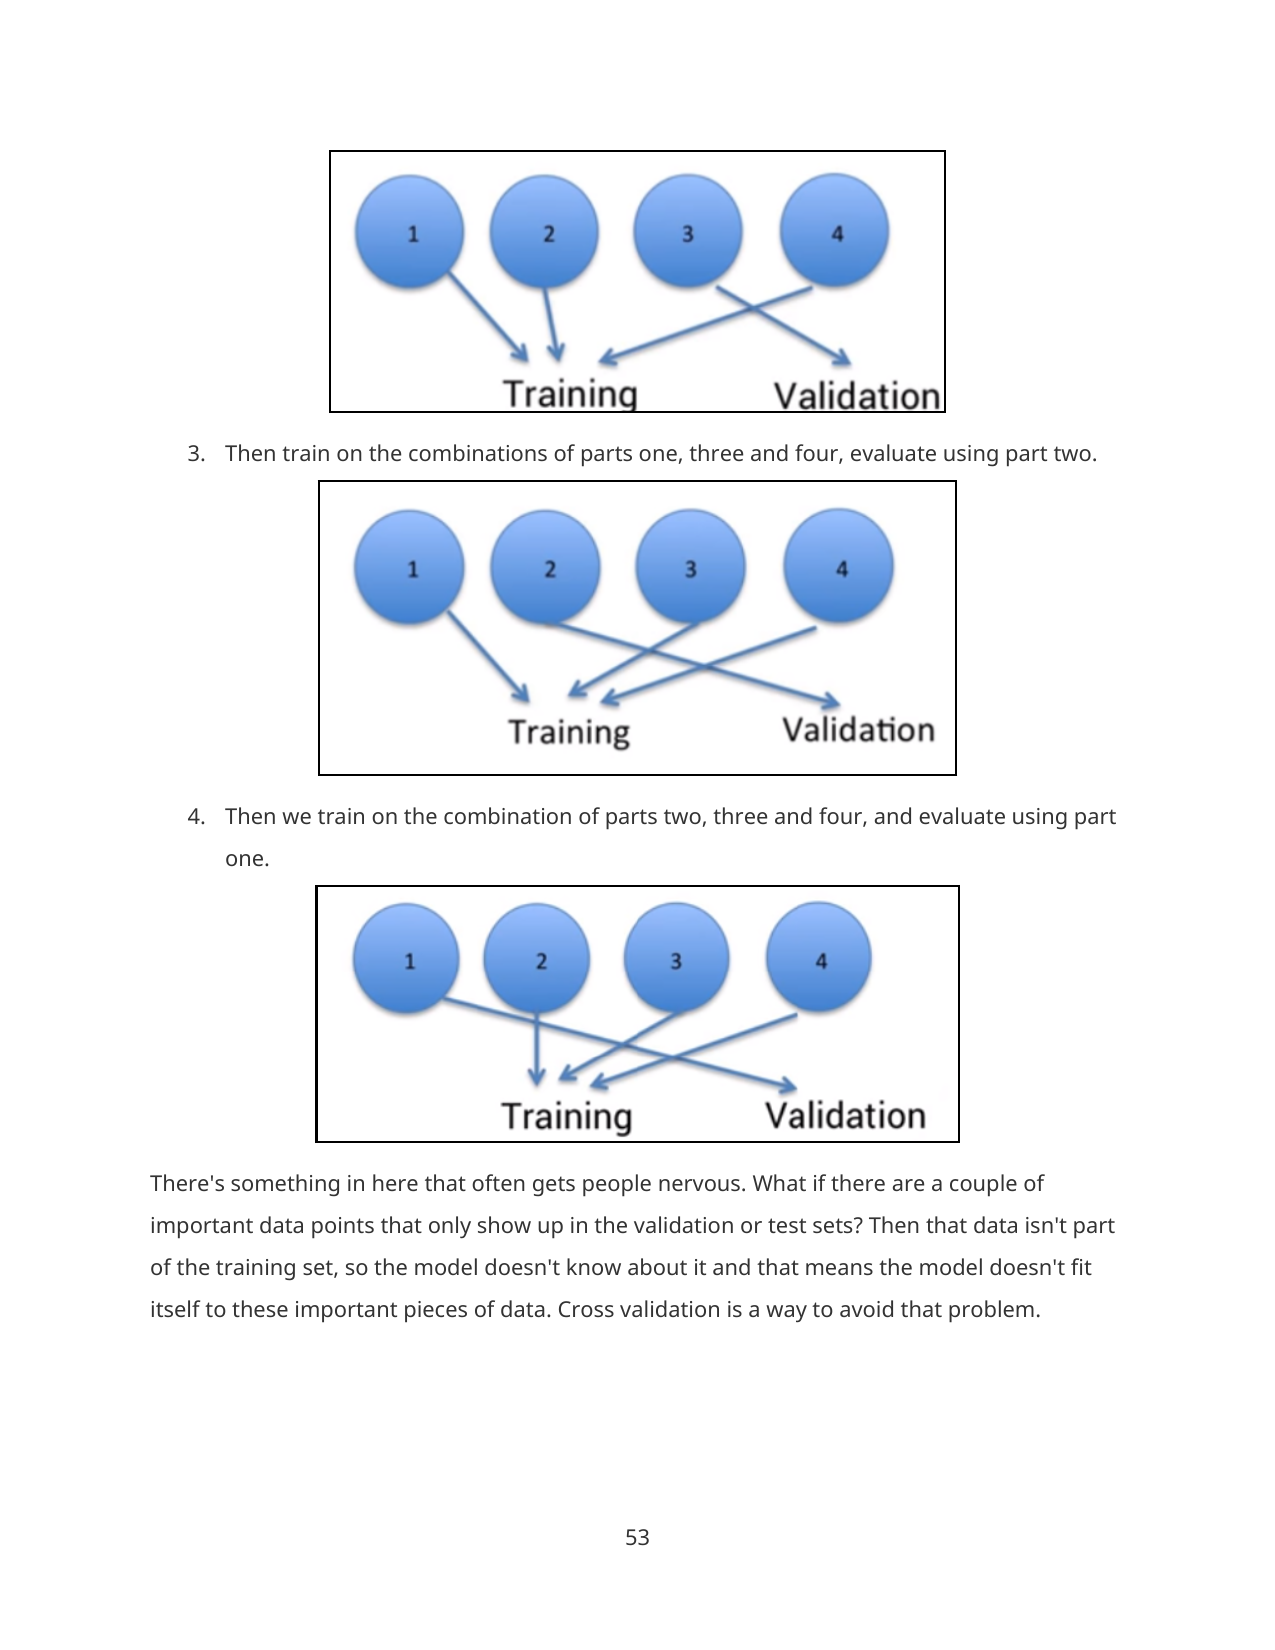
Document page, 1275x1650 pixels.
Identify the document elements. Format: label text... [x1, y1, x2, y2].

text There's something in here that often gets people nervous. What if there are a couple of important data points that only show up in the validation or test sets? Then that data isn't part of the training set, so the model doesn't know about it and that means the model doesn't fit itself to these important pieces of data. Cross validation is a way to avoid that problem. [150, 1168, 1125, 1324]
list Then train on the combinations of parts one, three and four, evaluate using part two. [187, 438, 1125, 468]
picture [318, 887, 958, 1141]
picture [331, 152, 944, 411]
picture [320, 482, 955, 774]
list Then we train on the combination of parts two, three and four, and evaluate using part one. [187, 801, 1125, 872]
